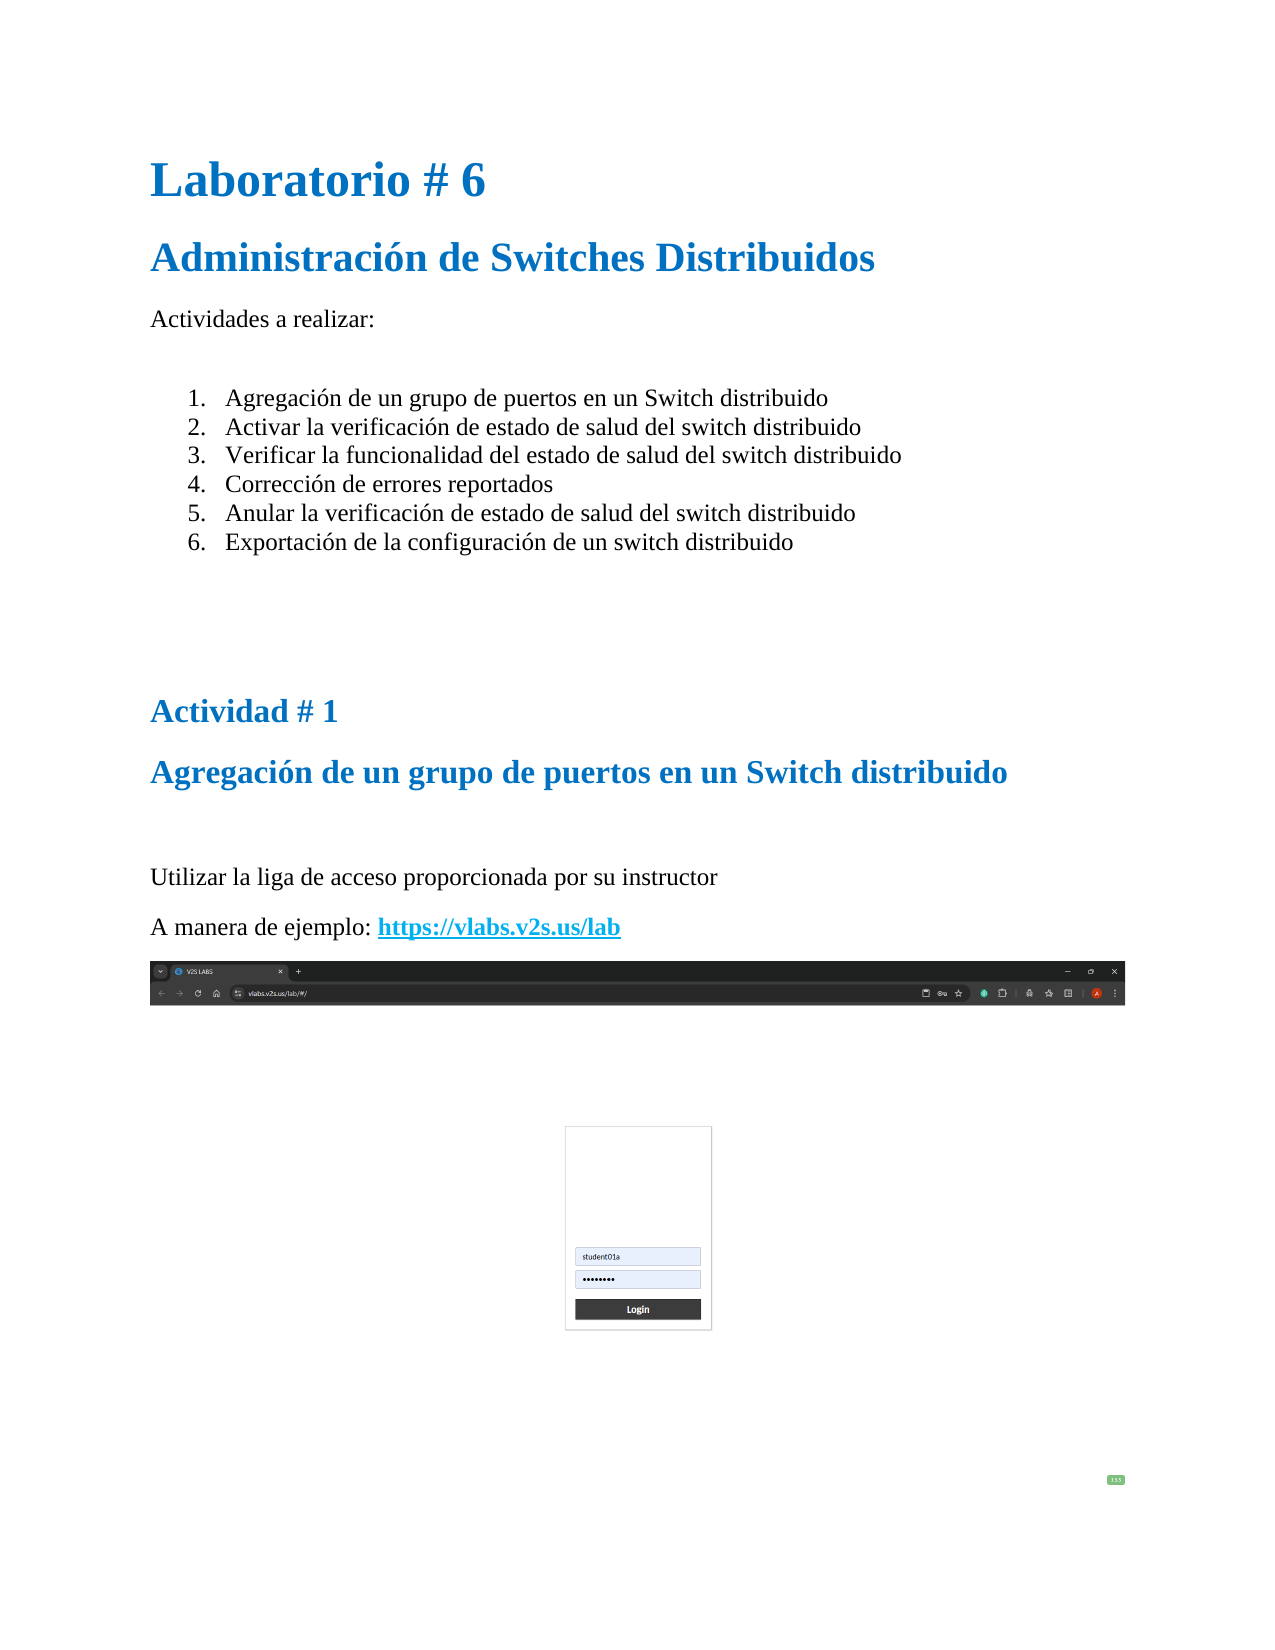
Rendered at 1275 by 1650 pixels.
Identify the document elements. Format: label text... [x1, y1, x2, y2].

picture [150, 961, 1125, 1486]
text Agregación de un grupo de puertos en un Switch distribuido [150, 752, 1125, 790]
list Activar la verificación de estado de salud del switch distribuido [187, 412, 1125, 440]
text A manera de ejemplo: https://vlabs.v2s.us/lab [150, 912, 1125, 941]
list Agregación de un grupo de puertos en un Switch distribuido [187, 383, 1125, 412]
list Exportación de la configuración de un switch distribuido [187, 527, 1125, 555]
list Verificar la funcionalidad del estado de salud del switch distribuido [187, 440, 1125, 469]
text Utilizar la liga de acceso proporcionada por su instructor [150, 862, 1125, 891]
list Anular la verificación de estado de salud del switch distribuido [187, 498, 1125, 527]
text Administración de Switches Distribuidos [150, 233, 1125, 281]
text Actividad # 1 [150, 691, 1125, 730]
list Corrección de errores reportados [187, 469, 1125, 498]
text Laboratorio # 6 [150, 150, 1125, 207]
text Actividades a realizar: [150, 304, 1125, 333]
